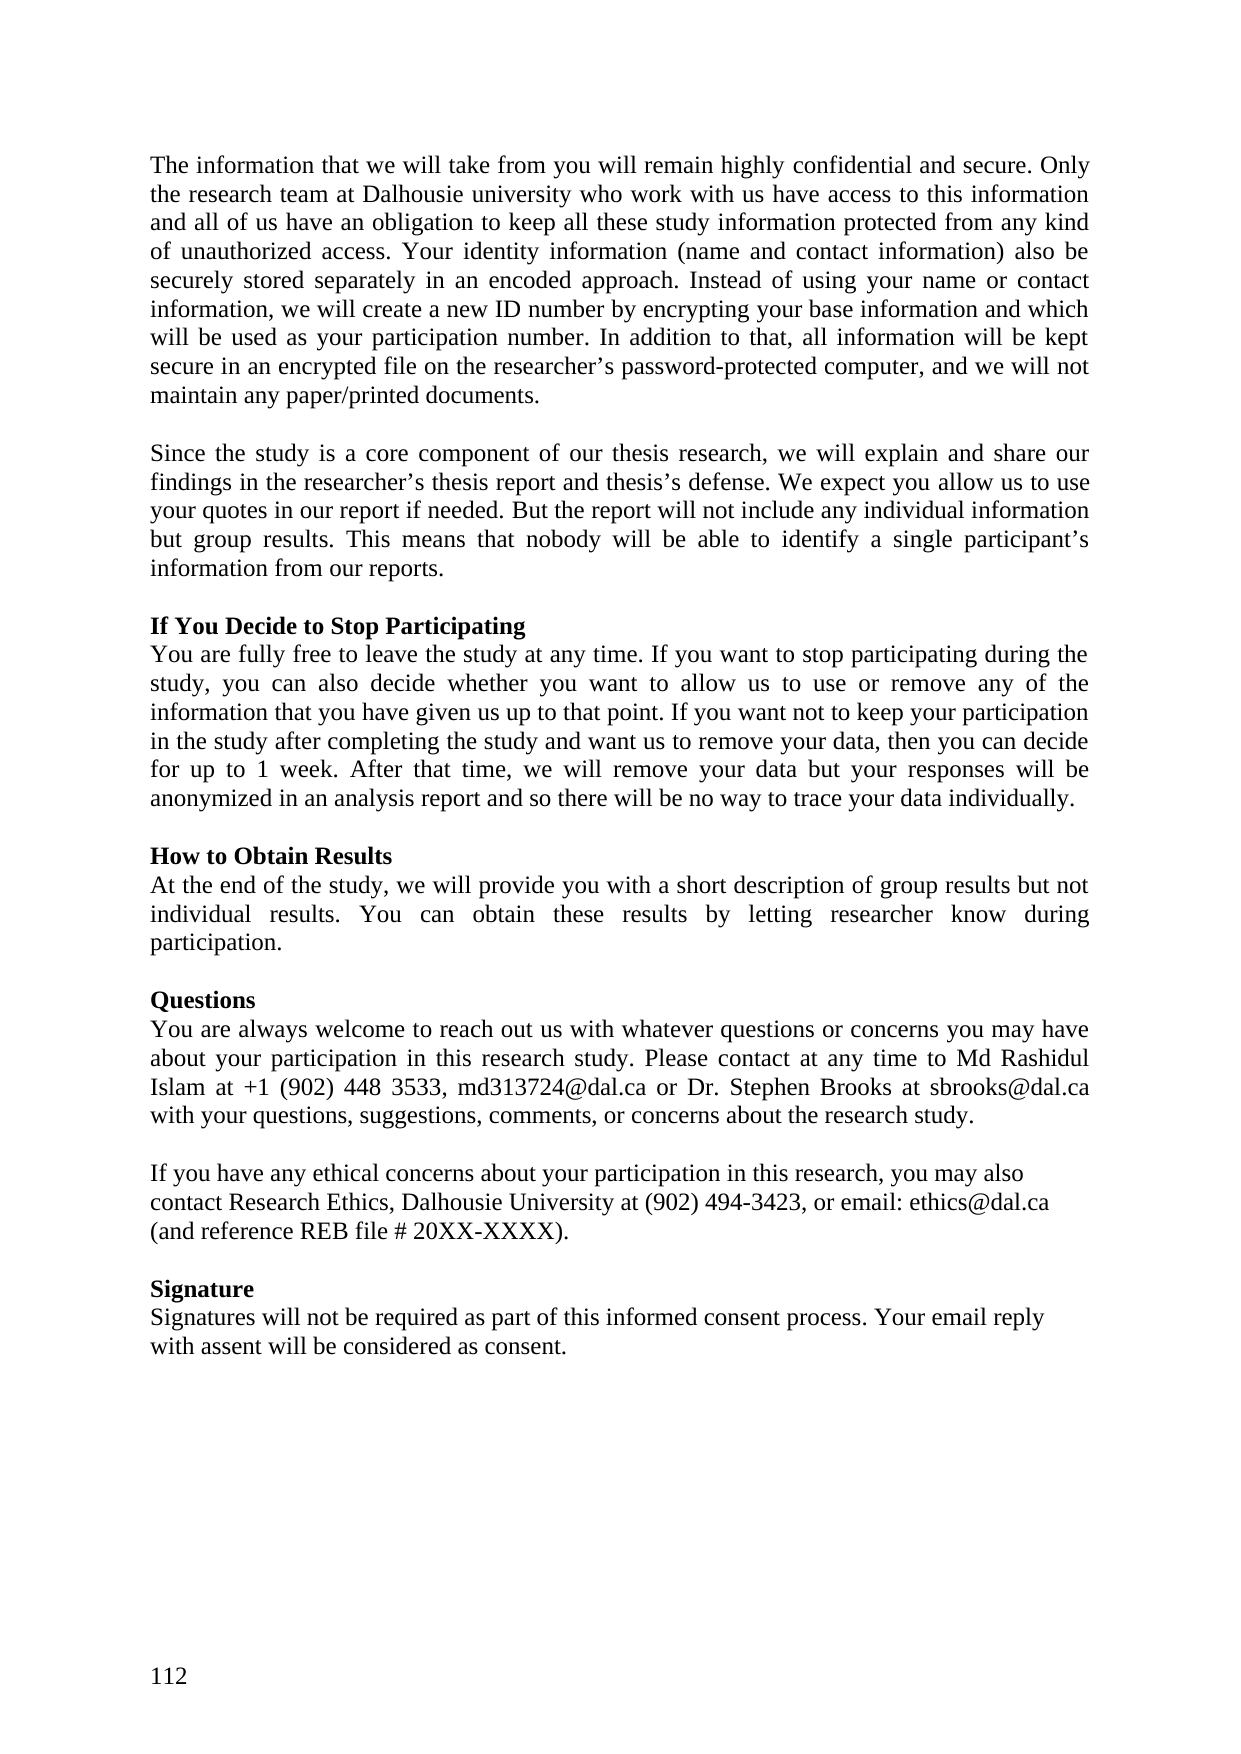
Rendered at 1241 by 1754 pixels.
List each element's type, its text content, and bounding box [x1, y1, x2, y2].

text Since the study is a core component of our thesis research, we will explain and share our findings in the researcher’s thesis report and thesis’s defense. We expect you allow us to use your quotes in our report if needed. But the report will not include any individual information but group results. This means that nobody will be able to identify a single participant’s information from our reports. [150, 438, 1090, 582]
text If you have any ethical concerns about your participation in this research, you may also contact Research Ethics, Dalhousie University at (902) 494-3423, or email: ethics@dal.ca (and reference REB file # 20XX-XXXX). [150, 1158, 1090, 1244]
text The information that we will take from you will remain highly confidential and secure. Only the research team at Dalhousie university who work with us have access to this information and all of us have an obligation to keep all these study information protected from any kind of unauthorized access. Your identity information (name and contact information) also be securely stored separately in an encoded approach. Instead of using your name or contact information, we will create a new ID number by encrypting your base information and which will be used as your participation number. In addition to that, all information will be kept secure in an encrypted file on the researcher’s password-protected computer, and we will not maintain any paper/printed documents. [150, 150, 1090, 409]
text If You Decide to Stop Participating You are fully free to leave the study at any time. If you want to stop participating during the study, you can also decide whether you want to allow us to use or remove any of the information that you have given us up to that point. If you want not to keep your participation in the study after completing the study and want us to remove your data, then you can decide for up to 1 week. After that time, we will remove your data but your responses will be anonymized in an analysis report and so there will be no way to trace your data individually. [150, 611, 1090, 812]
text How to Obtain Results At the end of the study, we will provide you with a short description of group results but not individual results. You can obtain these results by letting researcher know during participation. [150, 841, 1090, 956]
text Signature Signatures will not be required as part of this informed consent process. Your email reply with assent will be considered as consent. [150, 1274, 1090, 1360]
text Questions You are always welcome to reach out us with whatever questions or concerns you may have about your participation in this research study. Please contact at any time to Md Rashidul Islam at +1 (902) 448 3533, md313724@dal.ca or Dr. Stephen Brooks at sbrooks@dal.ca with your questions, suggestions, comments, or concerns about the research study. [150, 985, 1090, 1129]
